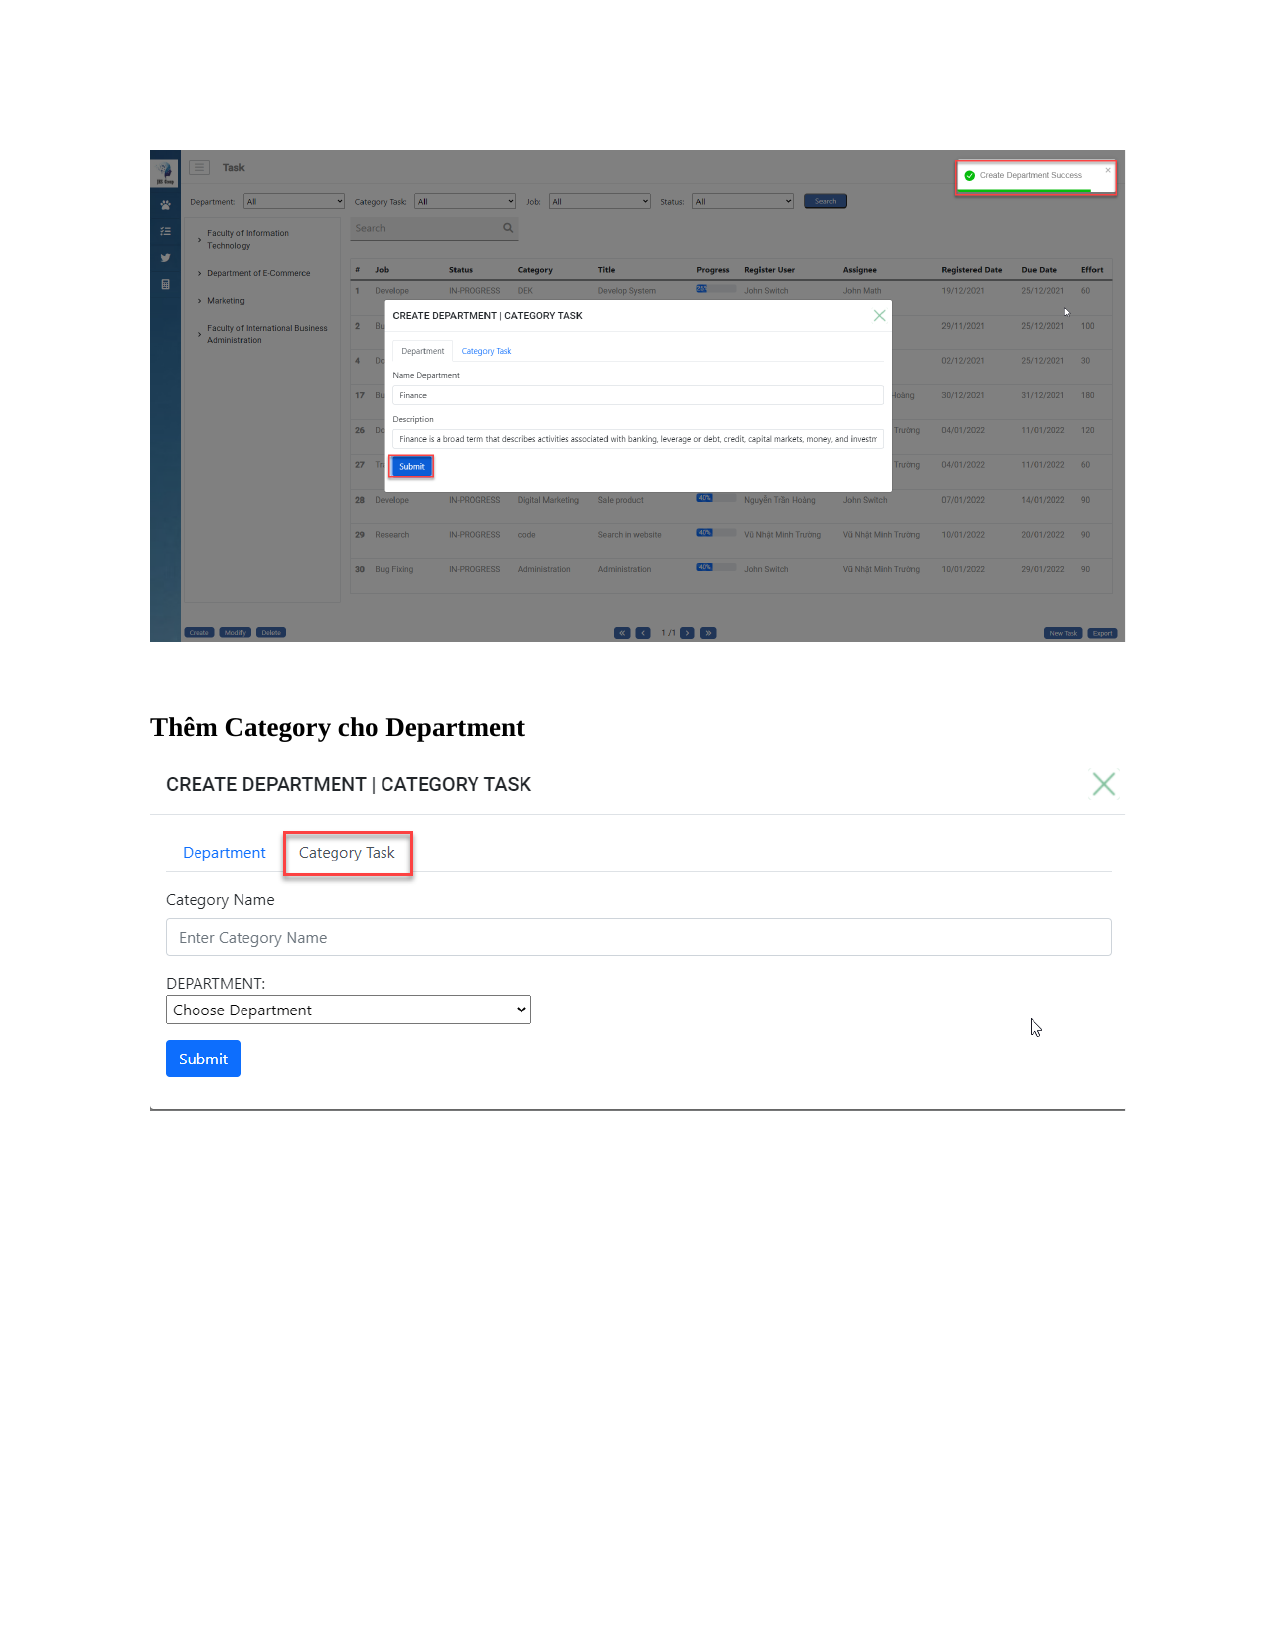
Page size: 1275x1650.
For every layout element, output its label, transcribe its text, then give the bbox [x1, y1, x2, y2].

picture [150, 150, 1125, 642]
text Thêm Category cho Department [150, 711, 1125, 742]
picture [150, 761, 1125, 1111]
